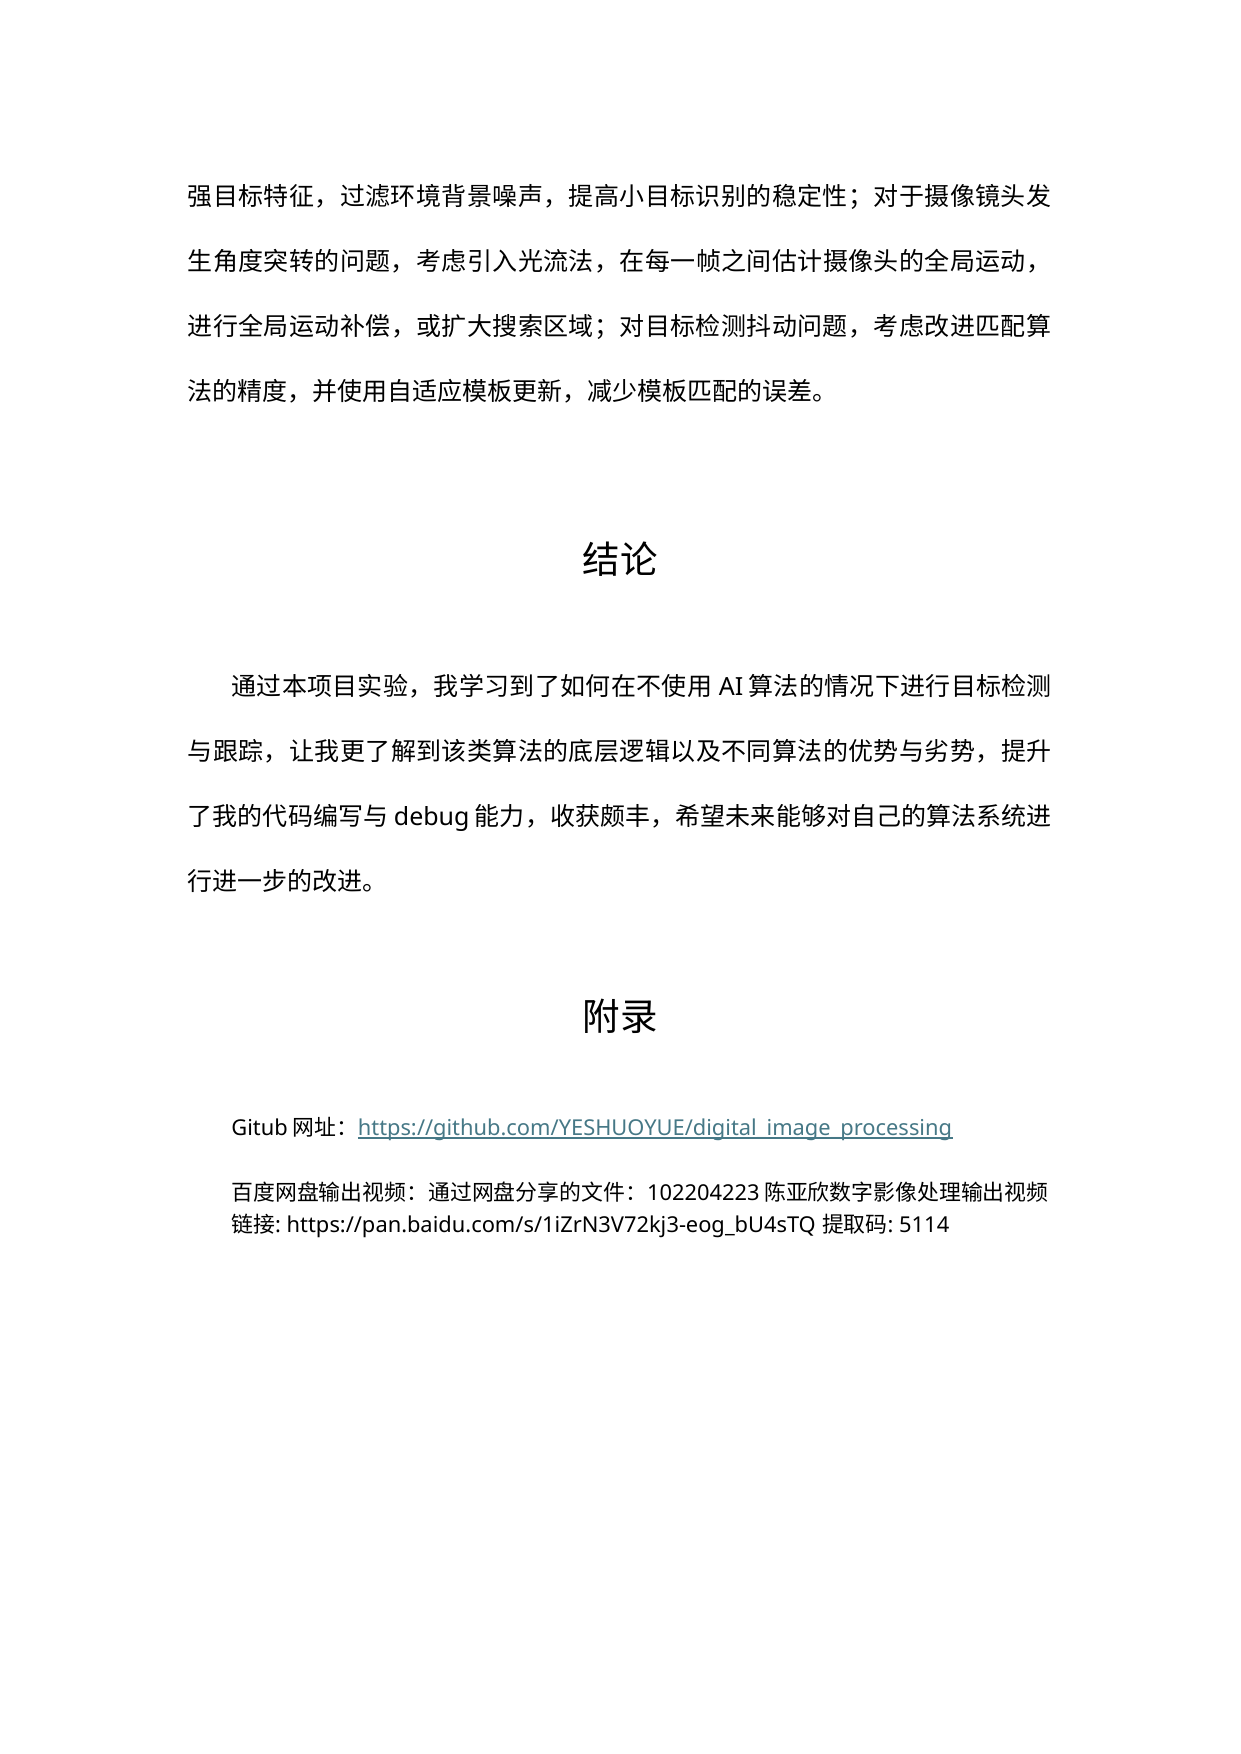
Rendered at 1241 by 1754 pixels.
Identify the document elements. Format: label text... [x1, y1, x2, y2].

text Gitub网址：https://github.com/YESHUOYUE/digital_image_processing [187, 1109, 1053, 1142]
text 百度网盘输出视频：通过网盘分享的文件：102204223陈亚欣数字影像处理输出视频 [187, 1174, 1053, 1207]
text 通过本项目实验，我学习到了如何在不使用AI算法的情况下进行目标检测与跟踪，让我更了解到该类算法的底层逻辑以及不同算法的优势与劣势，提升了我的代码编写与debug能力，收获颇丰，希望未来能够对自己的算法系统进行进一步的改进。 [187, 652, 1053, 912]
text 链接: https://pan.baidu.com/s/1iZrN3V72kj3-eog_bU4sTQ 提取码: 5114 [187, 1207, 1053, 1239]
text 结论 [187, 524, 1053, 589]
text 附录 [187, 982, 1053, 1047]
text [187, 162, 1053, 422]
